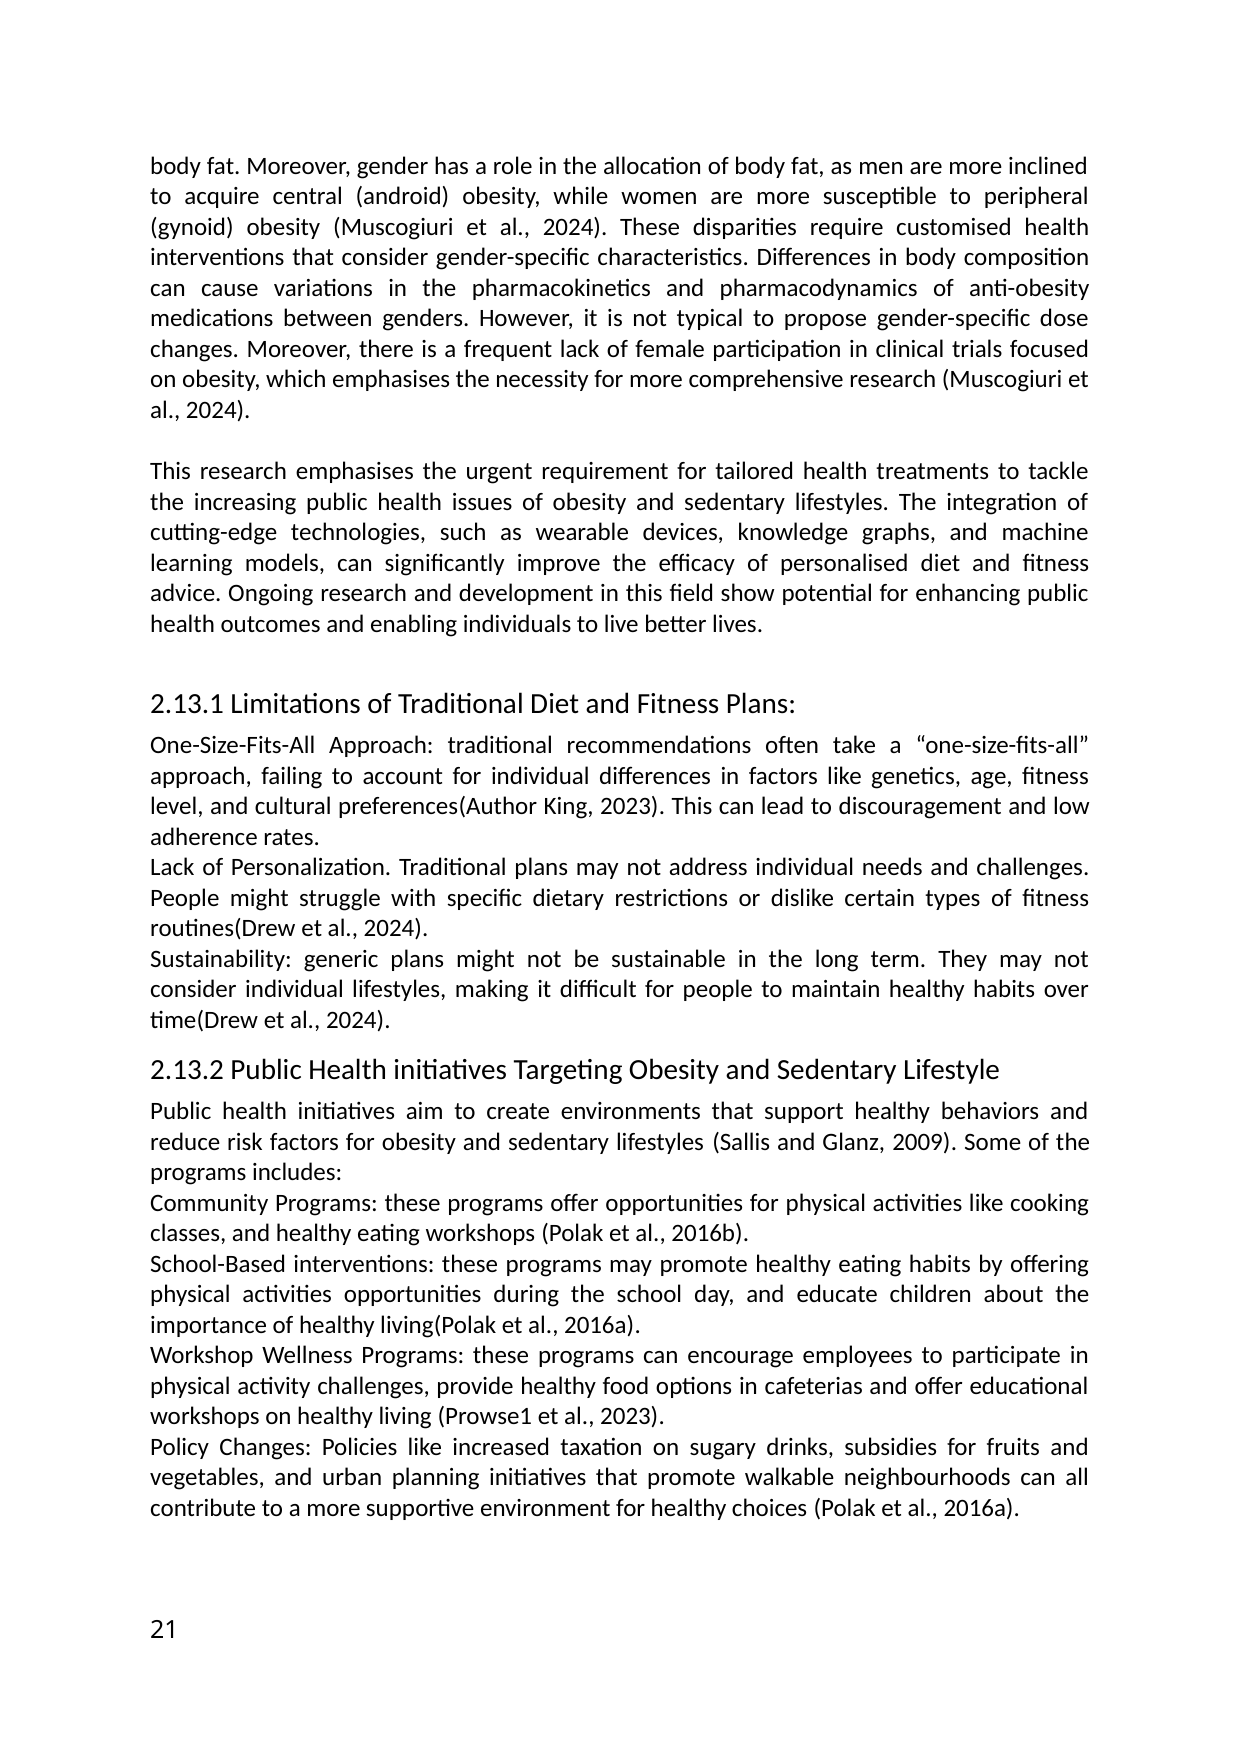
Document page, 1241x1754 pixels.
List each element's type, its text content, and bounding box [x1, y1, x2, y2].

text Community Programs: these programs offer opportunities for physical activities like cooking classes, and healthy eating workshops . [150, 1187, 1090, 1248]
text This research emphasises the urgent requirement for tailored health treatments to tackle the increasing public health issues of obesity and sedentary lifestyles. The integration of cutting-edge technologies, such as wearable devices, knowledge graphs, and machine learning models, can significantly improve the efficacy of personalised diet and fitness advice. Ongoing research and development in this field show potential for enhancing public health outcomes and enabling individuals to live better lives. [150, 455, 1090, 638]
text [150, 150, 1090, 425]
subtitle 2.13.1 Limitations of Traditional Diet and Fitness Plans: [150, 686, 1090, 721]
text Policy Changes: Policies like increased taxation on sugary drinks, subsidies for fruits and vegetables, and urban planning initiatives that promote walkable neighbourhoods can all contribute to a more supportive environment for healthy choices [150, 1431, 1090, 1523]
text Public health initiatives aim to create environments that support healthy behaviors and reduce risk factors for obesity and sedentary lifestyles . Some of the programs includes: [150, 1095, 1090, 1187]
text Sustainability: generic plans might not be sustainable in the long term. They may not consider individual lifestyles, making it difficult for people to maintain healthy habits over time. [150, 943, 1090, 1035]
subtitle 2.13.2 Public Health initiatives Targeting Obesity and Sedentary Lifestyle [150, 1051, 1090, 1087]
text School-Based interventions: these programs may promote healthy eating habits by offering physical activities opportunities during the school day, and educate children about the importance of healthy living. [150, 1248, 1090, 1339]
text Workshop Wellness Programs: these programs can encourage employees to participate in physical activity challenges, provide healthy food options in cafeterias and offer educational workshops on healthy living . [150, 1339, 1090, 1431]
text Lack of Personalization. Traditional plans may not address individual needs and challenges. People might struggle with specific dietary restrictions or dislike certain types of fitness routines. [150, 852, 1090, 943]
text One-Size-Fits-All Approach: traditional recommendations often take a “one-size-fits-all” approach, failing to account for individual differences in factors like genetics, age, fitness level, and cultural preferences. This can lead to discouragement and low adherence rates. [150, 729, 1090, 852]
